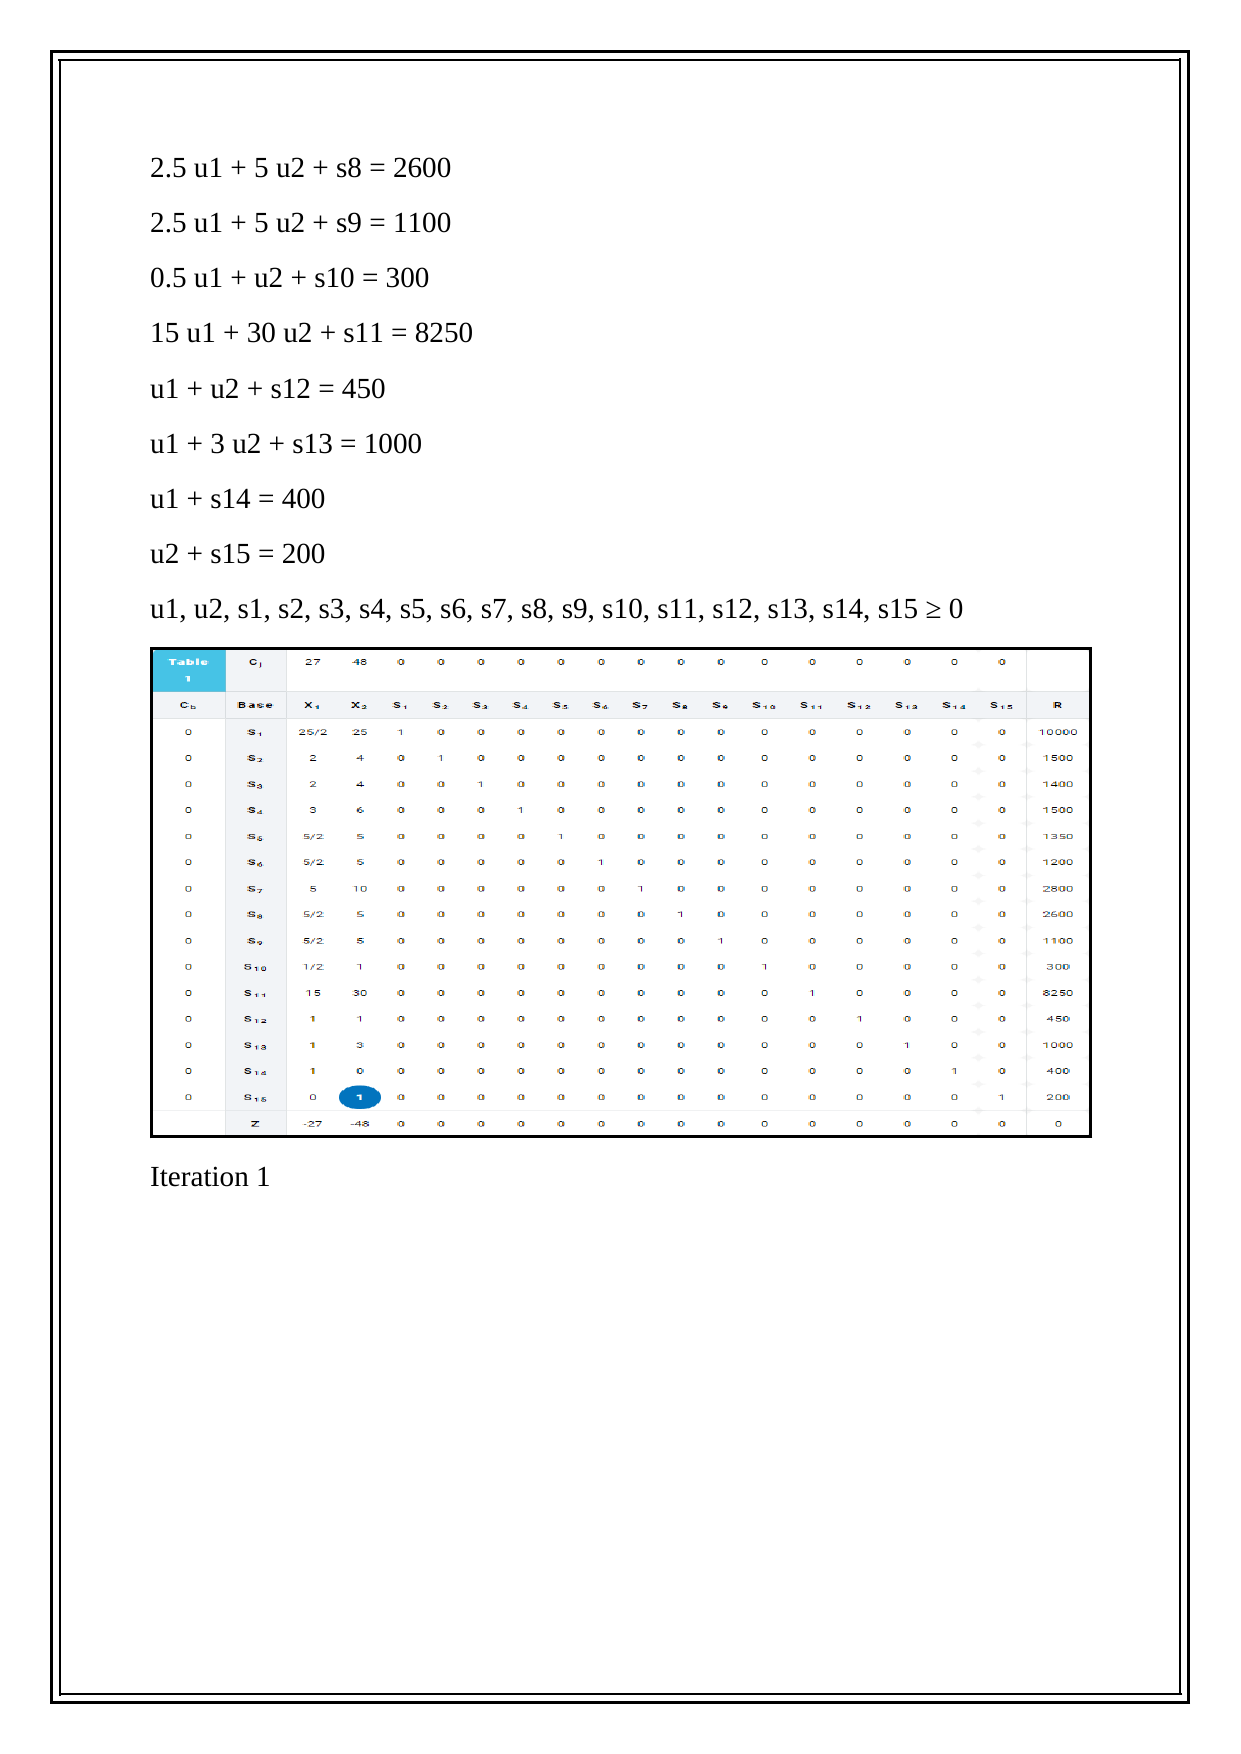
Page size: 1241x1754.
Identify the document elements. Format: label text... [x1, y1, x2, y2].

text 0.5 u1 + u2 + s10 = 300 [150, 260, 1090, 294]
text u1, u2, s1, s2, s3, s4, s5, s6, s7, s8, s9, s10, s11, s12, s13, s14, s15 ≥ 0 [150, 592, 1090, 625]
text u2 + s15 = 200 [150, 536, 1090, 570]
text u1 + s14 = 400 [150, 481, 1090, 515]
text 2.5 u1 + 5 u2 + s9 = 1100 [150, 205, 1090, 239]
text 2.5 u1 + 5 u2 + s8 = 2600 [150, 150, 1090, 183]
text u1 + u2 + s12 = 450 [150, 371, 1090, 404]
text 15 u1 + 30 u2 + s11 = 8250 [150, 316, 1090, 349]
text u1 + 3 u2 + s13 = 1000 [150, 426, 1090, 459]
text Iteration 1 [150, 1159, 1090, 1193]
picture [153, 650, 1089, 1135]
